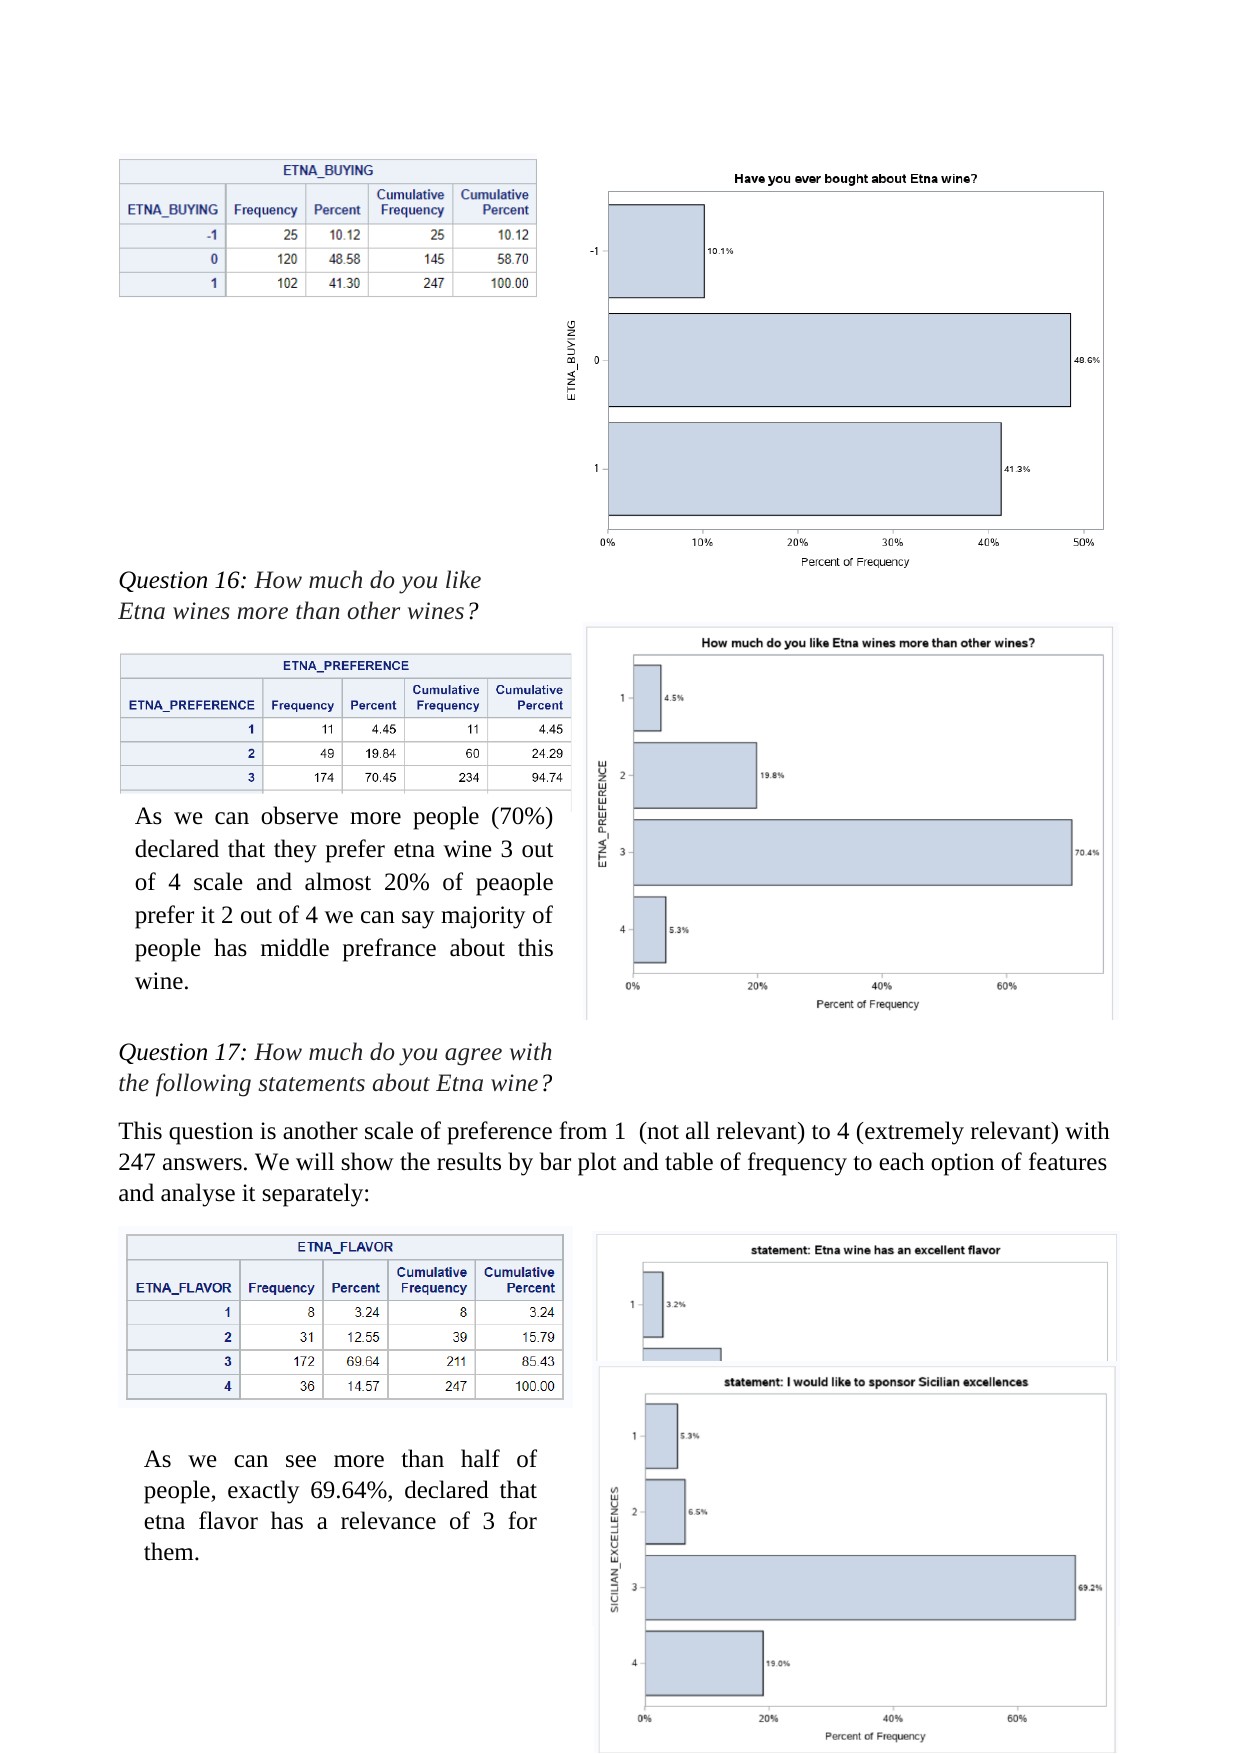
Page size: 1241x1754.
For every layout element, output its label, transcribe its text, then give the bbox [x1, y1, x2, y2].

picture [118, 153, 537, 297]
picture [591, 1176, 1122, 1754]
picture [118, 1171, 573, 1354]
picture [554, 162, 1108, 578]
picture [172, 652, 311, 793]
text Question 17: How much do you agree with the following statements about Etna wine? [118, 691, 172, 1014]
text Question 16: How much do you like Etna wines more than other wines? [118, 565, 1122, 625]
text This question is another scale of preference from 1 (not all relevant) to 4 (extremely relevant) with 247 answers. We will show the results by bar plot and table of frequency to each option of features and analyse it separately: [118, 1062, 1122, 1153]
picture [581, 622, 1123, 1024]
